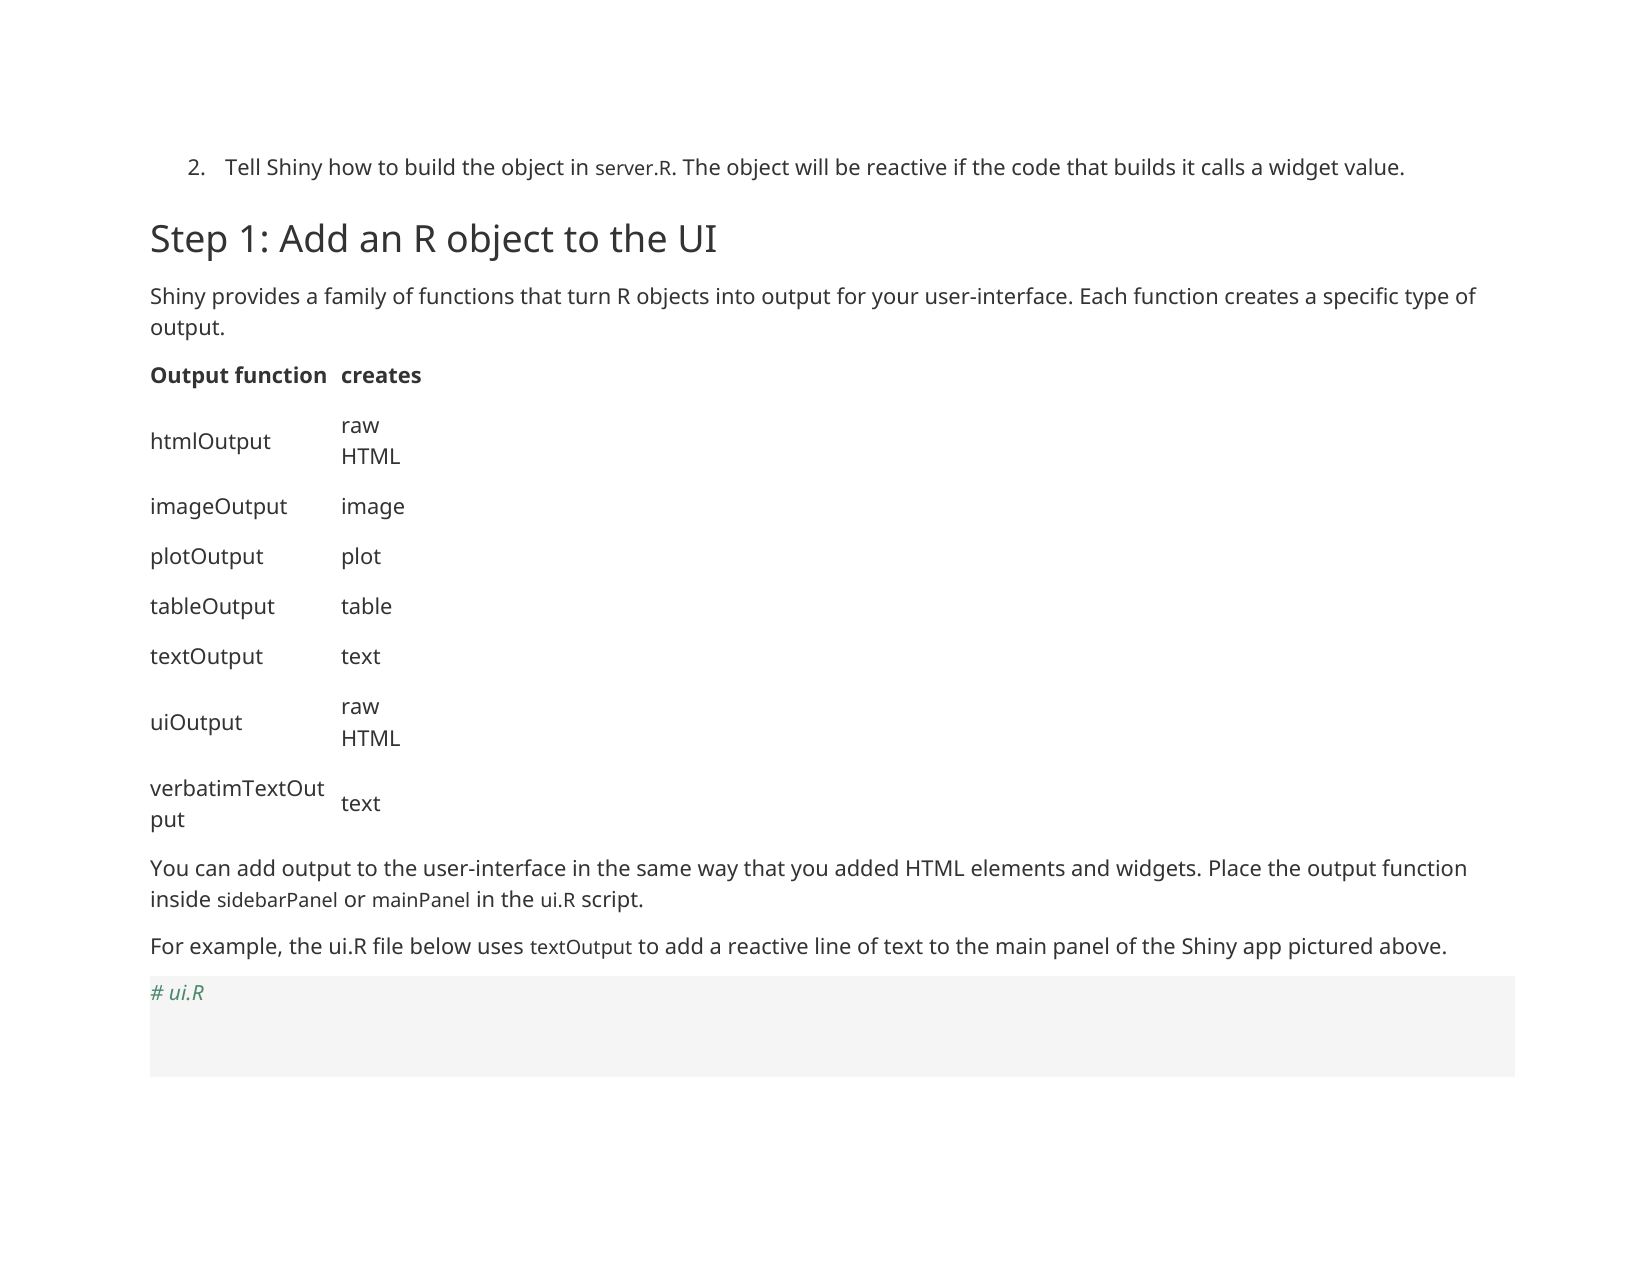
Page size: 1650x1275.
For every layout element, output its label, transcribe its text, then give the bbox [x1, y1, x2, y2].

text Step 1: Add an R object to the UI [150, 212, 1500, 263]
table_cell tableOutput [149, 589, 339, 638]
table_header creates [339, 357, 434, 407]
table_cell table [339, 589, 434, 638]
table_cell image [339, 489, 434, 538]
table_cell raw HTML [339, 407, 434, 488]
text For example, the ui.R file below uses textOutput to add a reactive line of text to the main panel of the Shiny app pictured above. [150, 929, 1500, 960]
text # ui.R [150, 976, 1515, 1007]
table_header Output function [149, 357, 339, 407]
table_cell plot [339, 539, 434, 588]
text You can add output to the user-interface in the same way that you added HTML elements and widgets. Place the output function inside sidebarPanel or mainPanel in the ui.R script. [150, 851, 1500, 913]
table_cell text [339, 770, 434, 851]
list Tell Shiny how to build the object in server.R. The object will be reactive if the code that builds it calls a widget value. [187, 150, 1500, 181]
text Shiny provides a family of functions that turn R objects into output for your user-interface. Each function creates a specific type of output. [150, 279, 1500, 342]
table_cell imageOutput [149, 489, 339, 538]
table_cell verbatimTextOutput [149, 770, 339, 851]
table_cell htmlOutput [149, 407, 339, 488]
table_cell uiOutput [149, 689, 339, 770]
table_cell textOutput [149, 639, 339, 688]
table_cell text [339, 639, 434, 688]
table_cell raw HTML [339, 689, 434, 770]
table_cell plotOutput [149, 539, 339, 588]
